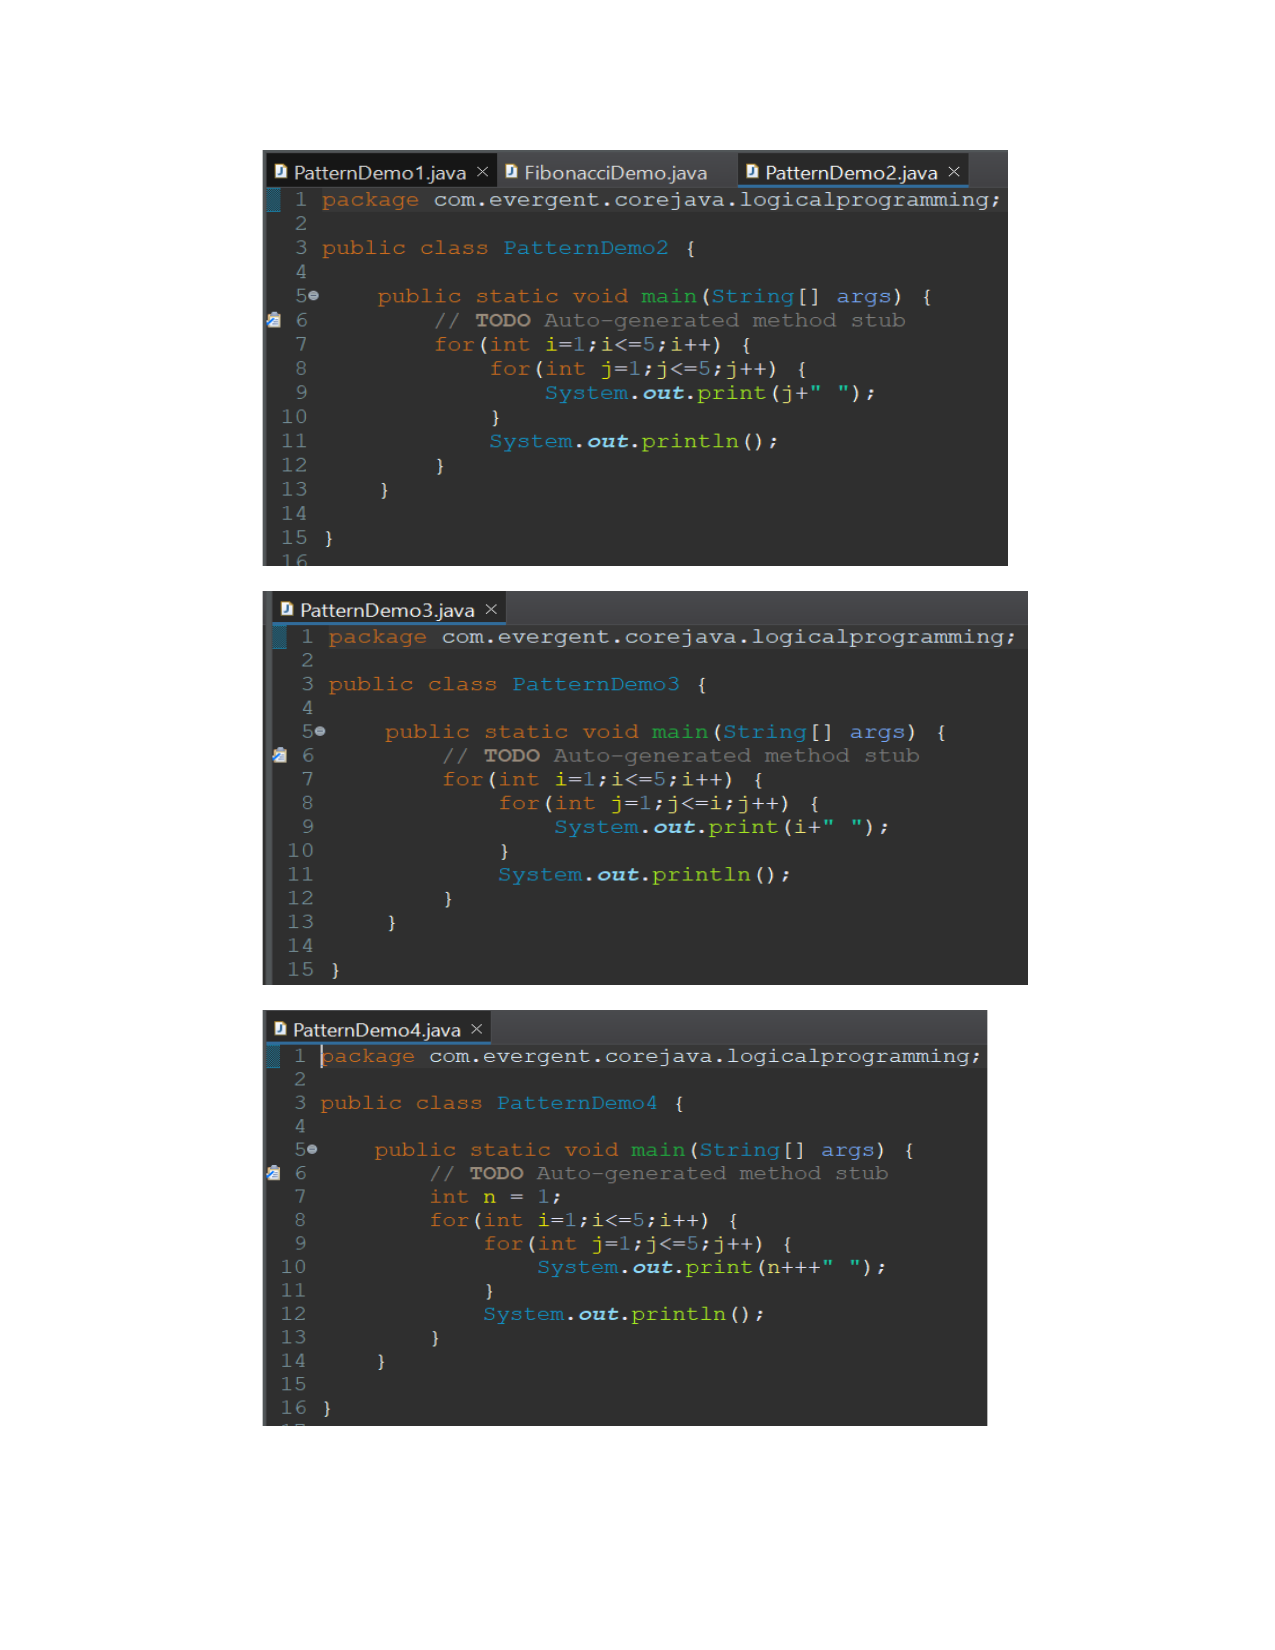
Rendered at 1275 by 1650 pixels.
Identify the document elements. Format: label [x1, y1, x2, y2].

picture [262, 591, 1028, 985]
picture [262, 150, 1008, 566]
picture [262, 1010, 988, 1426]
